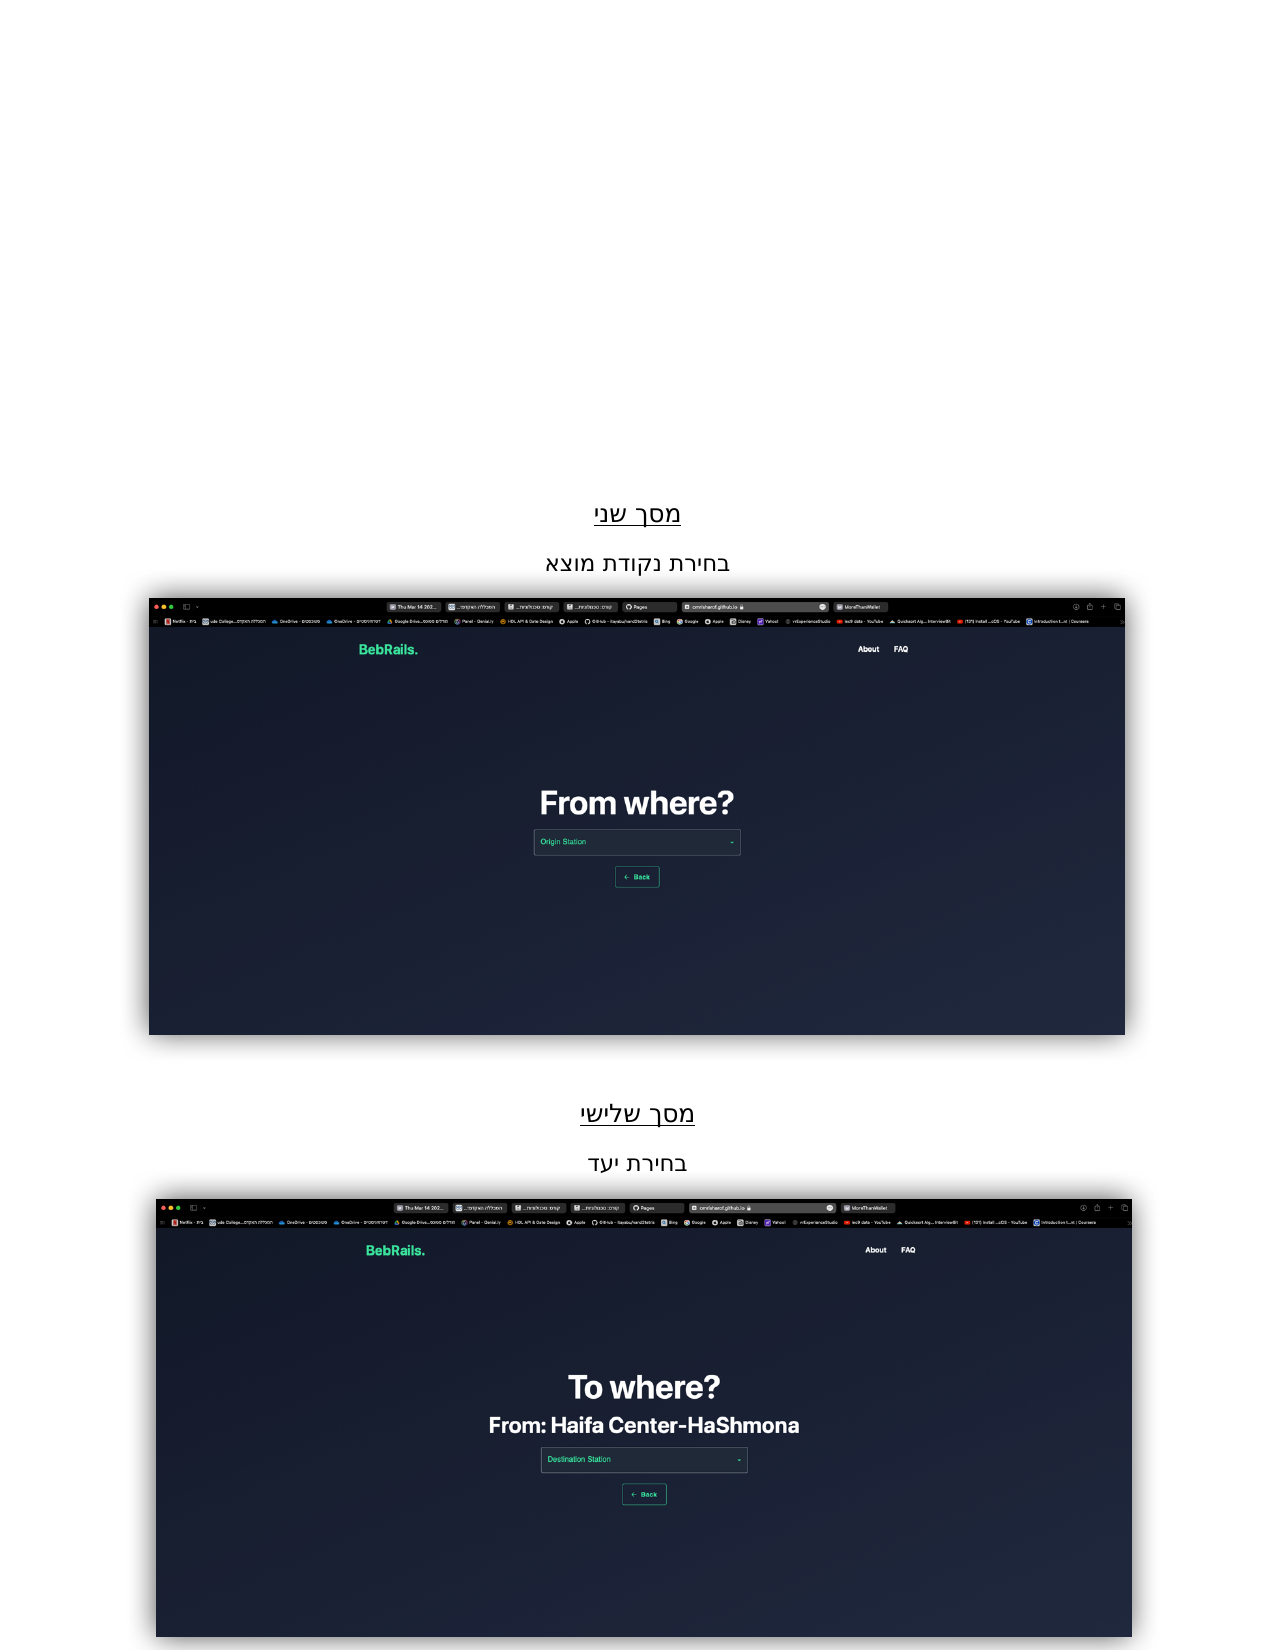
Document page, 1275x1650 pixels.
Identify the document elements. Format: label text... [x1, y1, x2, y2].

text מסך שלישי [150, 1099, 1125, 1129]
text בחירת יעד [150, 1150, 1125, 1176]
text מסך שני [150, 499, 1125, 529]
text בחירת נקודת מוצא [150, 550, 1125, 576]
picture [149, 598, 1125, 1035]
picture [156, 1199, 1132, 1637]
